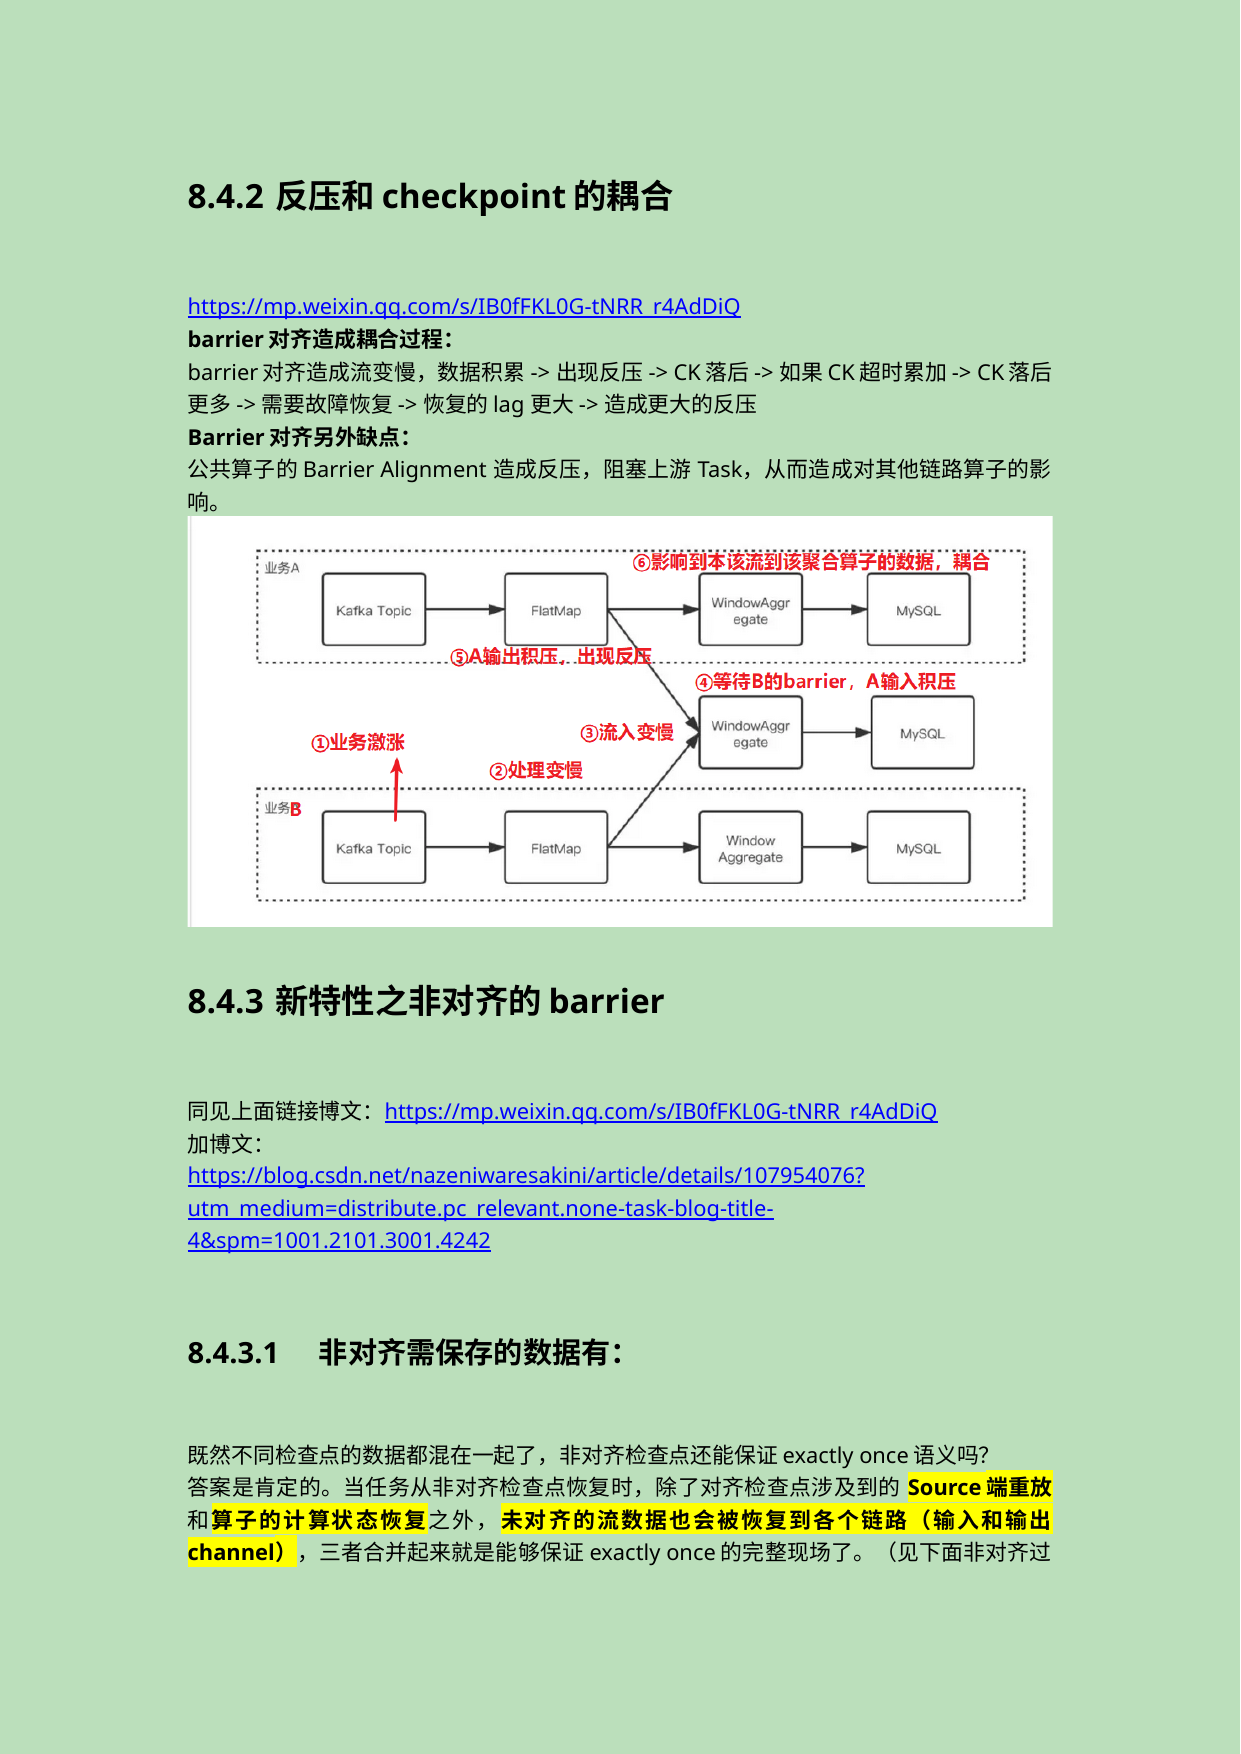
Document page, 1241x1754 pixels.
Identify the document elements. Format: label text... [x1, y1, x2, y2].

text 既然不同检查点的数据都混在一起了，非对齐检查点还能保证exactly once语义吗？ [187, 1437, 1053, 1470]
subtitle 反压和checkpoint的耦合 [187, 162, 1053, 227]
text Barrier对齐另外缺点： [187, 419, 1053, 452]
text https://blog.csdn.net/nazeniwaresakini/article/details/107954076?utm_medium=distribute.pc_relevant.none-task-blog-title-4&spm=1001.2101.3001.4242 [187, 1159, 1053, 1256]
text 加博文： [187, 1126, 1053, 1159]
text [187, 1470, 1053, 1567]
text 公共算子的Barrier Alignment 造成反压，阻塞上游 Task，从而造成对其他链路算子的影响。 [187, 452, 1053, 516]
text 同见上面链接博文：https://mp.weixin.qq.com/s/IB0fFKL0G-tNRR_r4AdDiQ [187, 1094, 1053, 1126]
subtitle 非对齐需保存的数据有： [187, 1318, 1053, 1383]
text barrier对齐造成流变慢，数据积累 -> 出现反压 -> CK落后 -> 如果CK超时累加 -> CK落后更多 -> 需要故障恢复 -> 恢复的lag 更大 -> 造成更大的反压 [187, 354, 1053, 419]
text https://mp.weixin.qq.com/s/IB0fFKL0G-tNRR_r4AdDiQ [187, 289, 1053, 322]
picture [187, 516, 1053, 927]
subtitle 新特性之非对齐的barrier [187, 966, 1053, 1031]
text barrier对齐造成耦合过程： [187, 322, 1053, 354]
